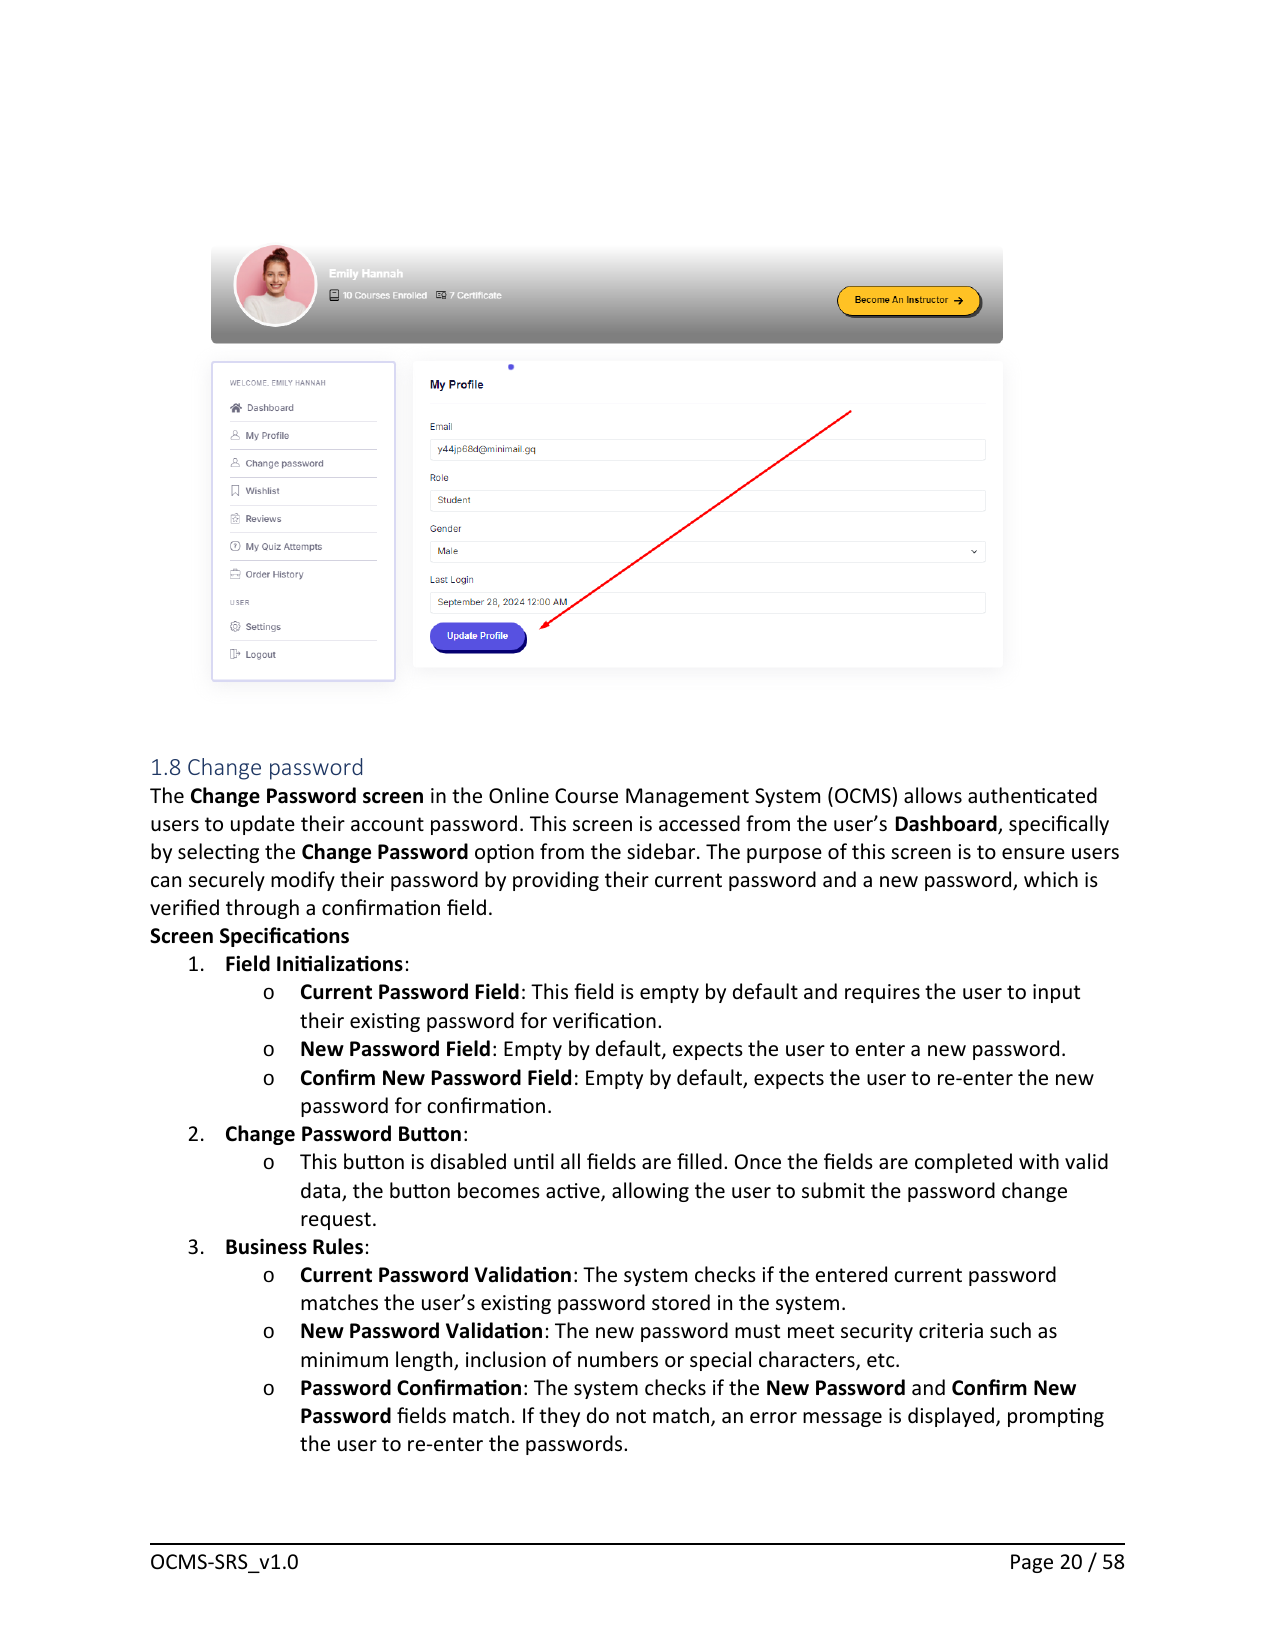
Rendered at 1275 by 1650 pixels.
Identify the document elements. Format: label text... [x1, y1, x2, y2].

list Change Password Button: [187, 1119, 1125, 1147]
list New Password Validation: The new password must meet security criteria such as minimum length, inclusion of numbers or special characters, etc. [262, 1316, 1125, 1373]
list This button is disabled until all fields are filled. Once the fields are completed with valid data, the button becomes active, allowing the user to submit the password change request. [262, 1147, 1125, 1232]
list Current Password Validation: The system checks if the entered current password matches the user’s existing password stored in the system. [262, 1260, 1125, 1316]
list Current Password Field: This field is empty by default and requires the user to input their existing password for verification. [262, 977, 1125, 1034]
text Screen Specifications [150, 921, 1125, 949]
subtitle 1.8 Change password [150, 751, 1125, 781]
list Field Initializations: [187, 949, 1125, 977]
list Business Rules: [187, 1232, 1125, 1260]
text The Change Password screen in the Online Course Management System (OCMS) allows authenticated users to update their account password. This screen is accessed from the user’s Dashboard, specifically by selecting the Change Password option from the sidebar. The purpose of this screen is to ensure users can securely modify their password by providing their current password and a new password, which is verified through a confirmation field. [150, 781, 1125, 921]
list Confirm New Password Field: Empty by default, expects the user to re-enter the new password for confirmation. [262, 1063, 1125, 1119]
list Password Confirmation: The system checks if the New Password and Confirm New Password fields match. If they do not match, an error message is displayed, prompting the user to re-enter the passwords. [262, 1373, 1125, 1457]
list New Password Field: Empty by default, expects the user to enter a new password. [262, 1034, 1125, 1063]
picture [150, 150, 1125, 719]
